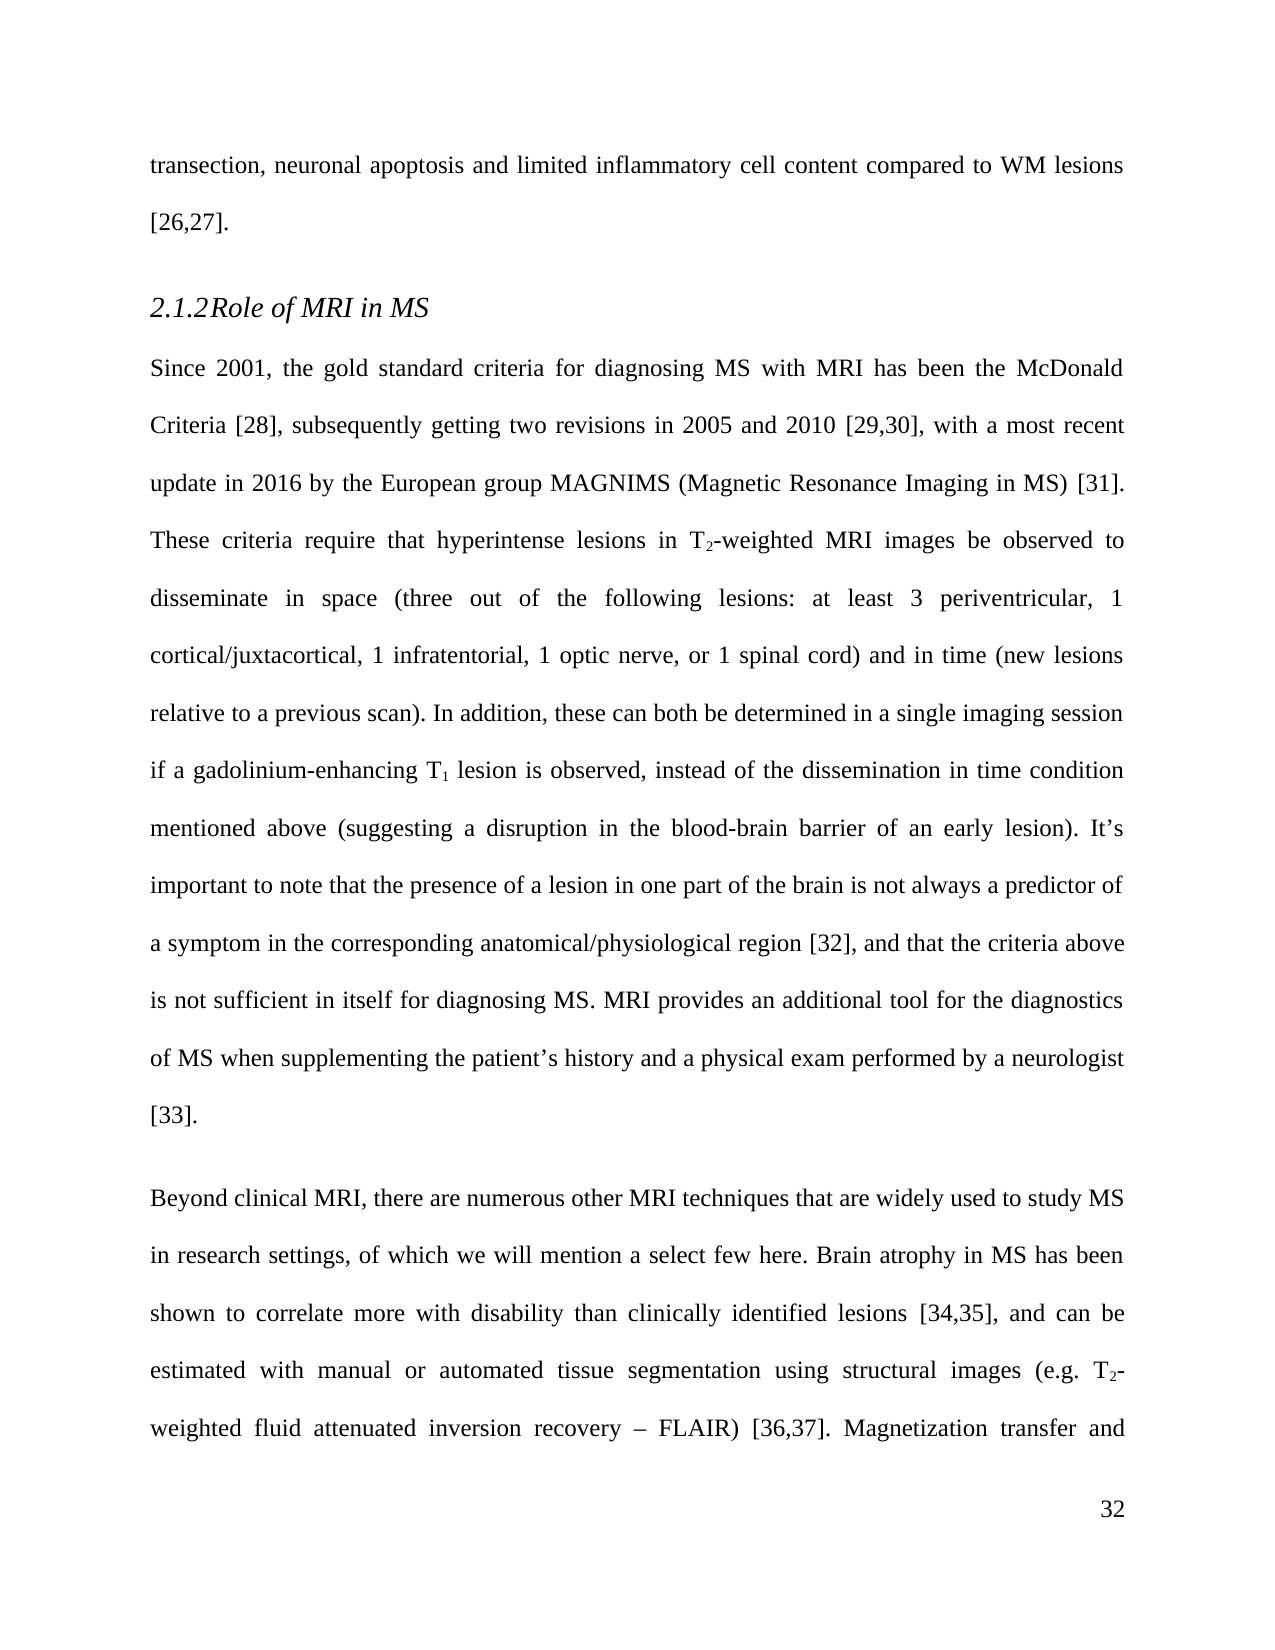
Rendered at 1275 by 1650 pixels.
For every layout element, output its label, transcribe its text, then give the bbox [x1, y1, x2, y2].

subtitle Role of MRI in MS [150, 290, 1125, 323]
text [150, 150, 1125, 236]
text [150, 1183, 1125, 1442]
text Since 2001, the gold standard criteria for diagnosing MS with MRI has been the McDonald Criteria [28], subsequently getting two revisions in 2005 and 2010 [29,30], with a most recent update in 2016 by the European group MAGNIMS (Magnetic Resonance Imaging in MS) [31]. These criteria require that hyperintense lesions in T2-weighted MRI images be observed to disseminate in space (three out of the following lesions: at least 3 periventricular, 1 cortical/juxtacortical, 1 infratentorial, 1 optic nerve, or 1 spinal cord) and in time (new lesions relative to a previous scan). In addition, these can both be determined in a single imaging session if a gadolinium-enhancing T1 lesion is observed, instead of the dissemination in time condition mentioned above (suggesting a disruption in the blood-brain barrier of an early lesion). It’s important to note that the presence of a lesion in one part of the brain is not always a predictor of a symptom in the corresponding anatomical/physiological region [32], and that the criteria above is not sufficient in itself for diagnosing MS. MRI provides an additional tool for the diagnostics of MS when supplementing the patient’s history and a physical exam performed by a neurologist [33]. [150, 353, 1125, 1129]
